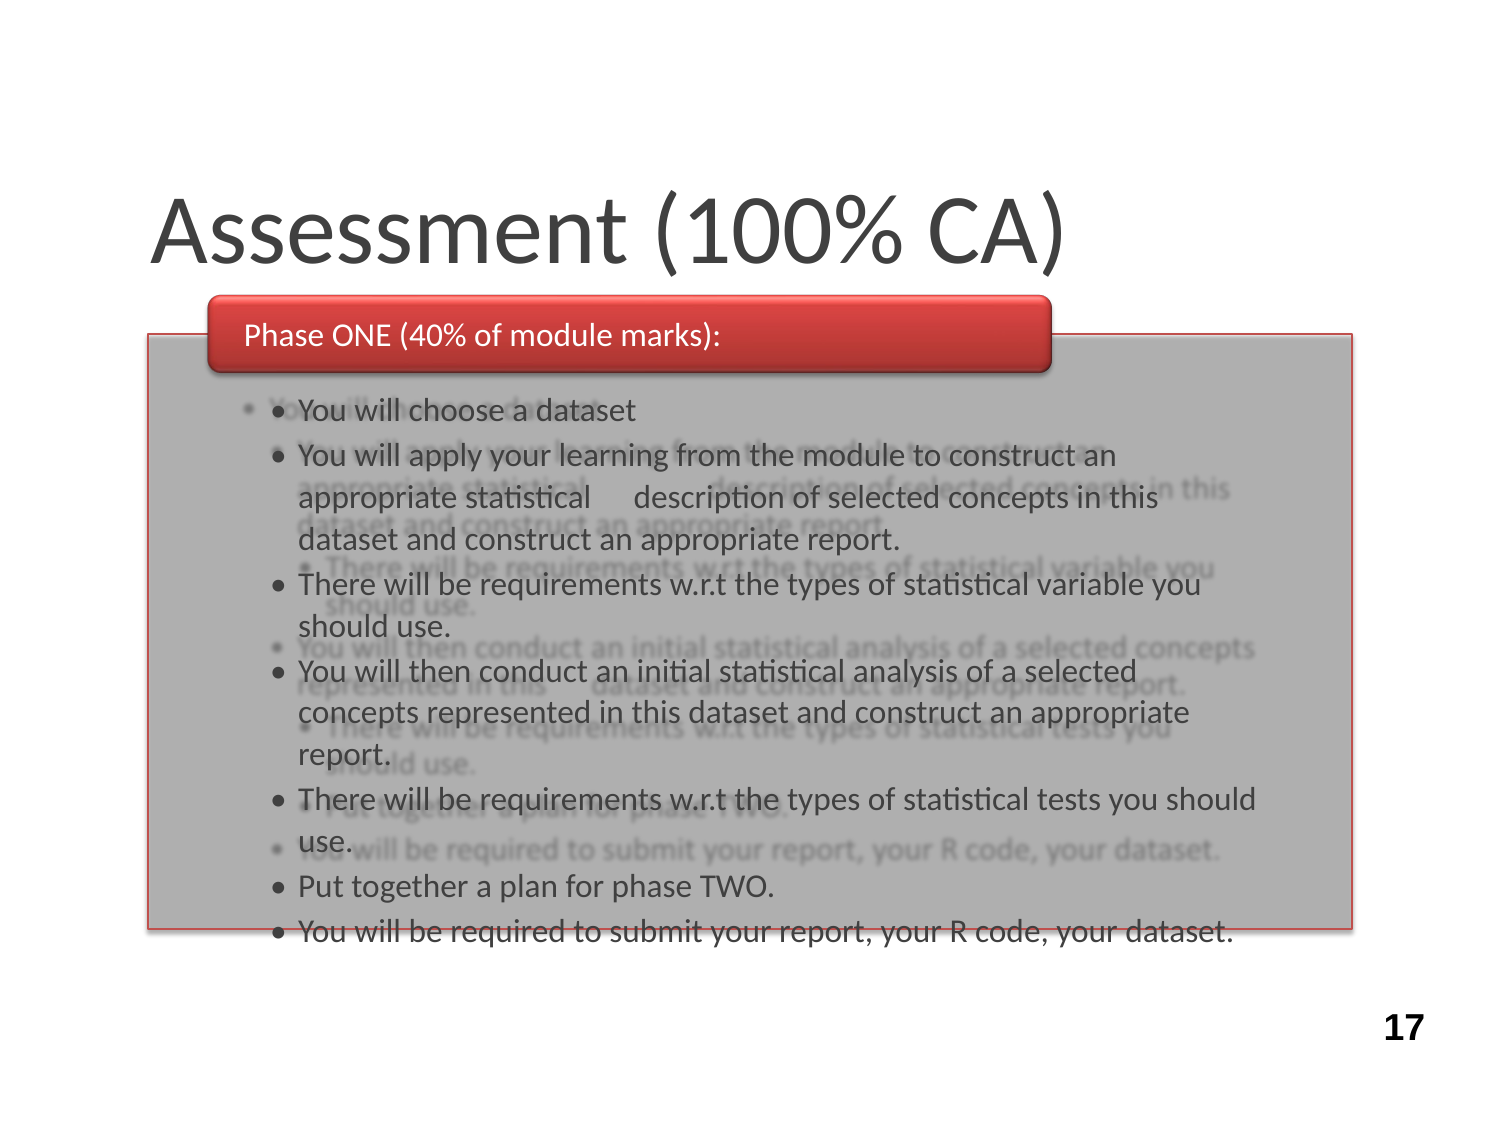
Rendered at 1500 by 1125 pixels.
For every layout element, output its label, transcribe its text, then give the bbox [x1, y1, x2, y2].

subtitle Assessment (100% CA) [150, 167, 1339, 289]
list You will choose a dataset [270, 389, 1262, 430]
text Phase ONE (40% of module marks): [244, 314, 1339, 354]
list You will be required to submit your report, your R code, your dataset. [270, 910, 1262, 951]
list You will apply your learning from the module to construct an appropriate statistical description of selected concepts in this dataset and construct an appropriate report. [270, 434, 1262, 558]
picture [1262, 329, 1360, 941]
list Put together a plan for phase TWO. [270, 865, 1262, 906]
picture [140, 291, 1351, 941]
list There will be requirements w.r.t the types of statistical tests you should use. [270, 778, 1262, 861]
list There will be requirements w.r.t the types of statistical variable you should use. [270, 563, 1262, 645]
list You will then conduct an initial statistical analysis of a selected concepts represented in this dataset and construct an appropriate report. [270, 649, 1262, 774]
